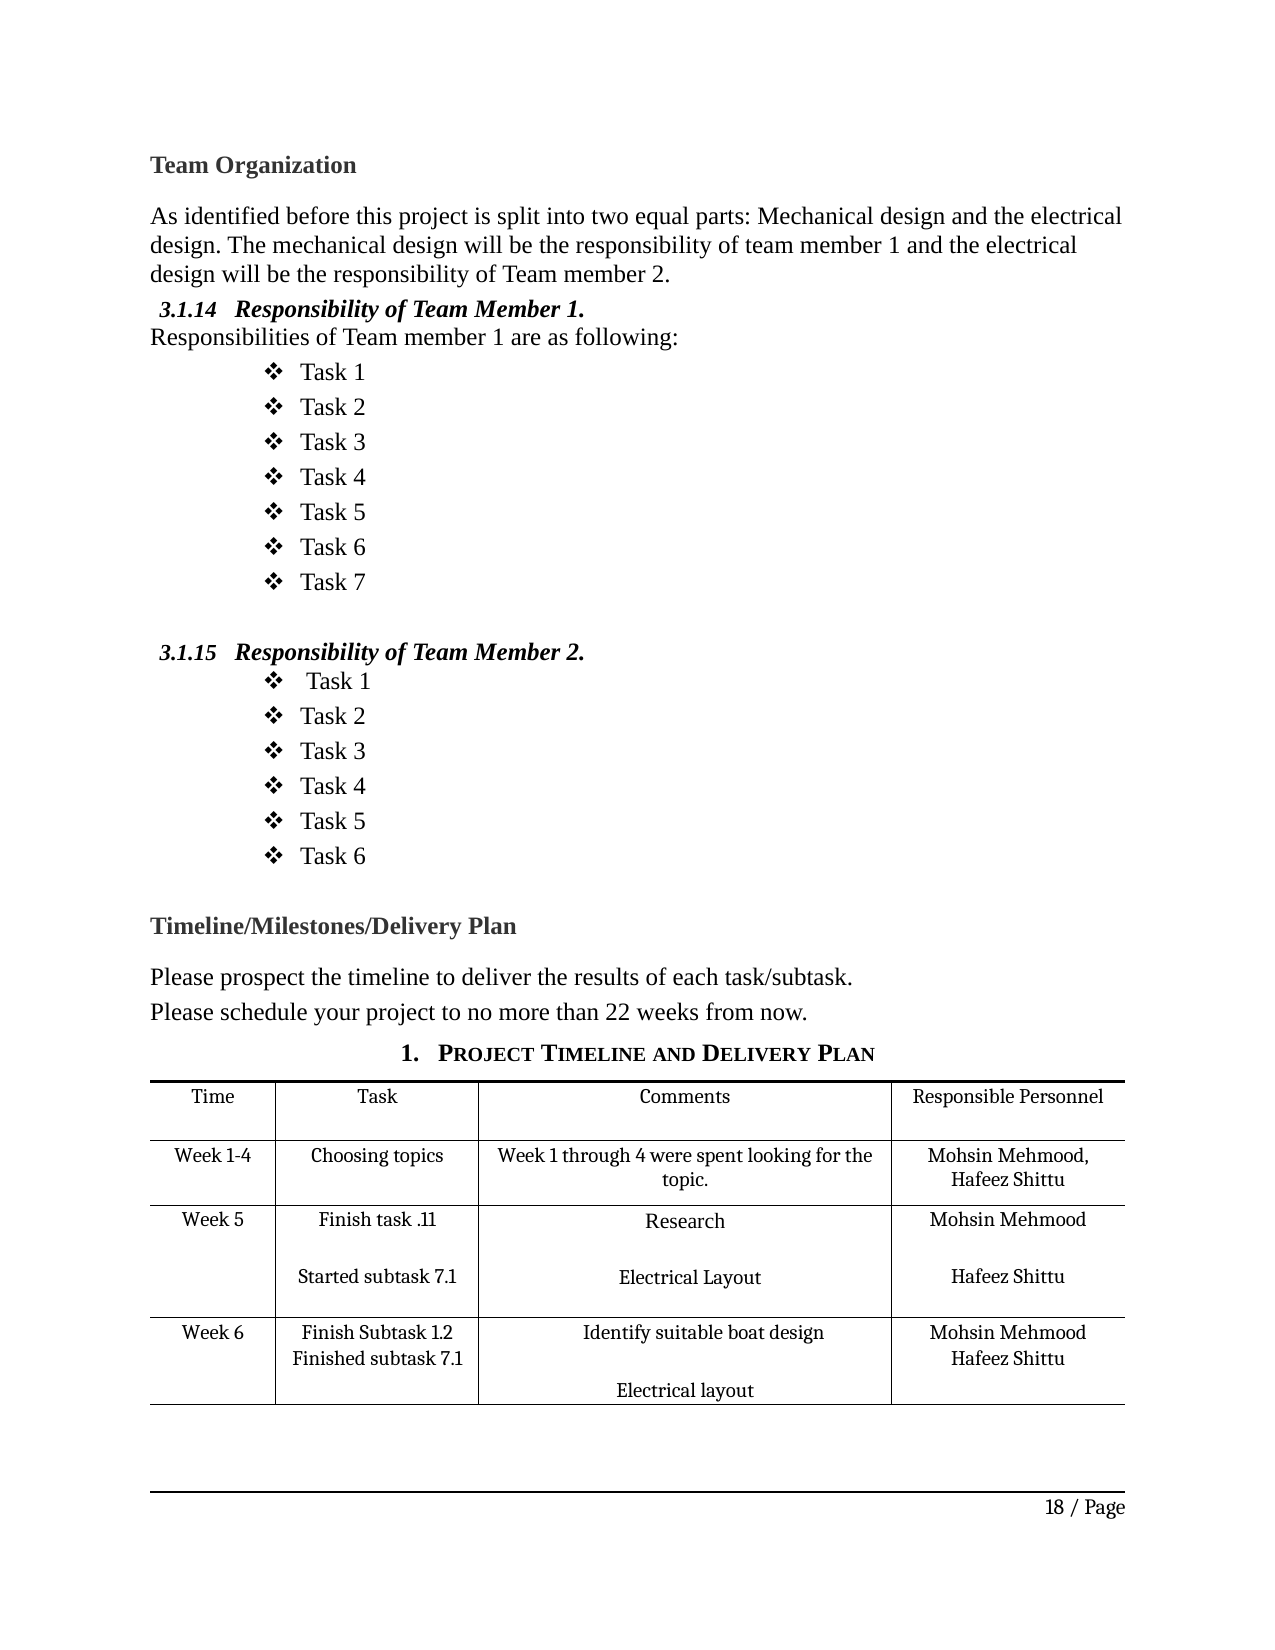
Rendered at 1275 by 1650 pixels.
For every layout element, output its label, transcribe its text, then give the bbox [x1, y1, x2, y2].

text Please prospect the timeline to deliver the results of each task/subtask. [150, 962, 1125, 991]
table_cell Week 6 [150, 1318, 275, 1404]
table_cell Mohsin Mehmood, Hafeez Shittu [892, 1141, 1125, 1205]
text Please schedule your project to no more than 22 weeks from now. [150, 997, 1125, 1026]
list Task 1 [262, 666, 1125, 695]
table_cell Week 5 [150, 1206, 275, 1317]
table_header Responsible Personnel [892, 1083, 1125, 1140]
text As identified before this project is split into two equal parts: Mechanical design and the electrical design. The mechanical design will be the responsibility of team member 1 and the electrical design will be the responsibility of Team member 2. [150, 201, 1125, 287]
subtitle Timeline/Milestones/Delivery Plan [150, 911, 1125, 940]
list Task 5 [262, 497, 1125, 526]
list Task 3 [262, 736, 1125, 765]
list Task 6 [262, 532, 1125, 561]
table_header Task [276, 1083, 478, 1140]
list Task 7 [262, 567, 1125, 596]
list Task 2 [262, 392, 1125, 421]
text Responsibilities of Team member 1 are as following: [150, 322, 1125, 351]
list Task 6 [262, 841, 1125, 870]
subtitle Responsibility of Team Member 2. [159, 637, 1125, 666]
table_cell Week 1 through 4 were spent looking for the topic. [479, 1141, 891, 1205]
list Project Timeline and Delivery Plan [150, 1038, 1125, 1067]
list Task 4 [262, 771, 1125, 800]
list Task 5 [262, 806, 1125, 835]
list Task 2 [262, 701, 1125, 730]
table_cell Week 1-4 [150, 1141, 275, 1205]
table_cell Research Electrical Layout [479, 1206, 891, 1317]
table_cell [892, 1318, 1125, 1404]
table_cell Finish task .11 Started subtask 7.1 [276, 1206, 478, 1317]
table_cell Identify suitable boat design Electrical layout [479, 1318, 891, 1404]
subtitle Responsibility of Team Member 1. [159, 294, 1125, 322]
table_cell Mohsin Mehmood Hafeez Shittu [892, 1206, 1125, 1317]
table_header Time [150, 1083, 275, 1140]
table_header Comments [479, 1083, 891, 1140]
list Task 3 [262, 427, 1125, 456]
table_cell Choosing topics [276, 1141, 478, 1205]
list Task 1 [262, 357, 1125, 386]
subtitle Team Organization [150, 150, 1125, 179]
table_cell Finish Subtask 1.2 Finished subtask 7.1 [276, 1318, 478, 1404]
list Task 4 [262, 462, 1125, 491]
